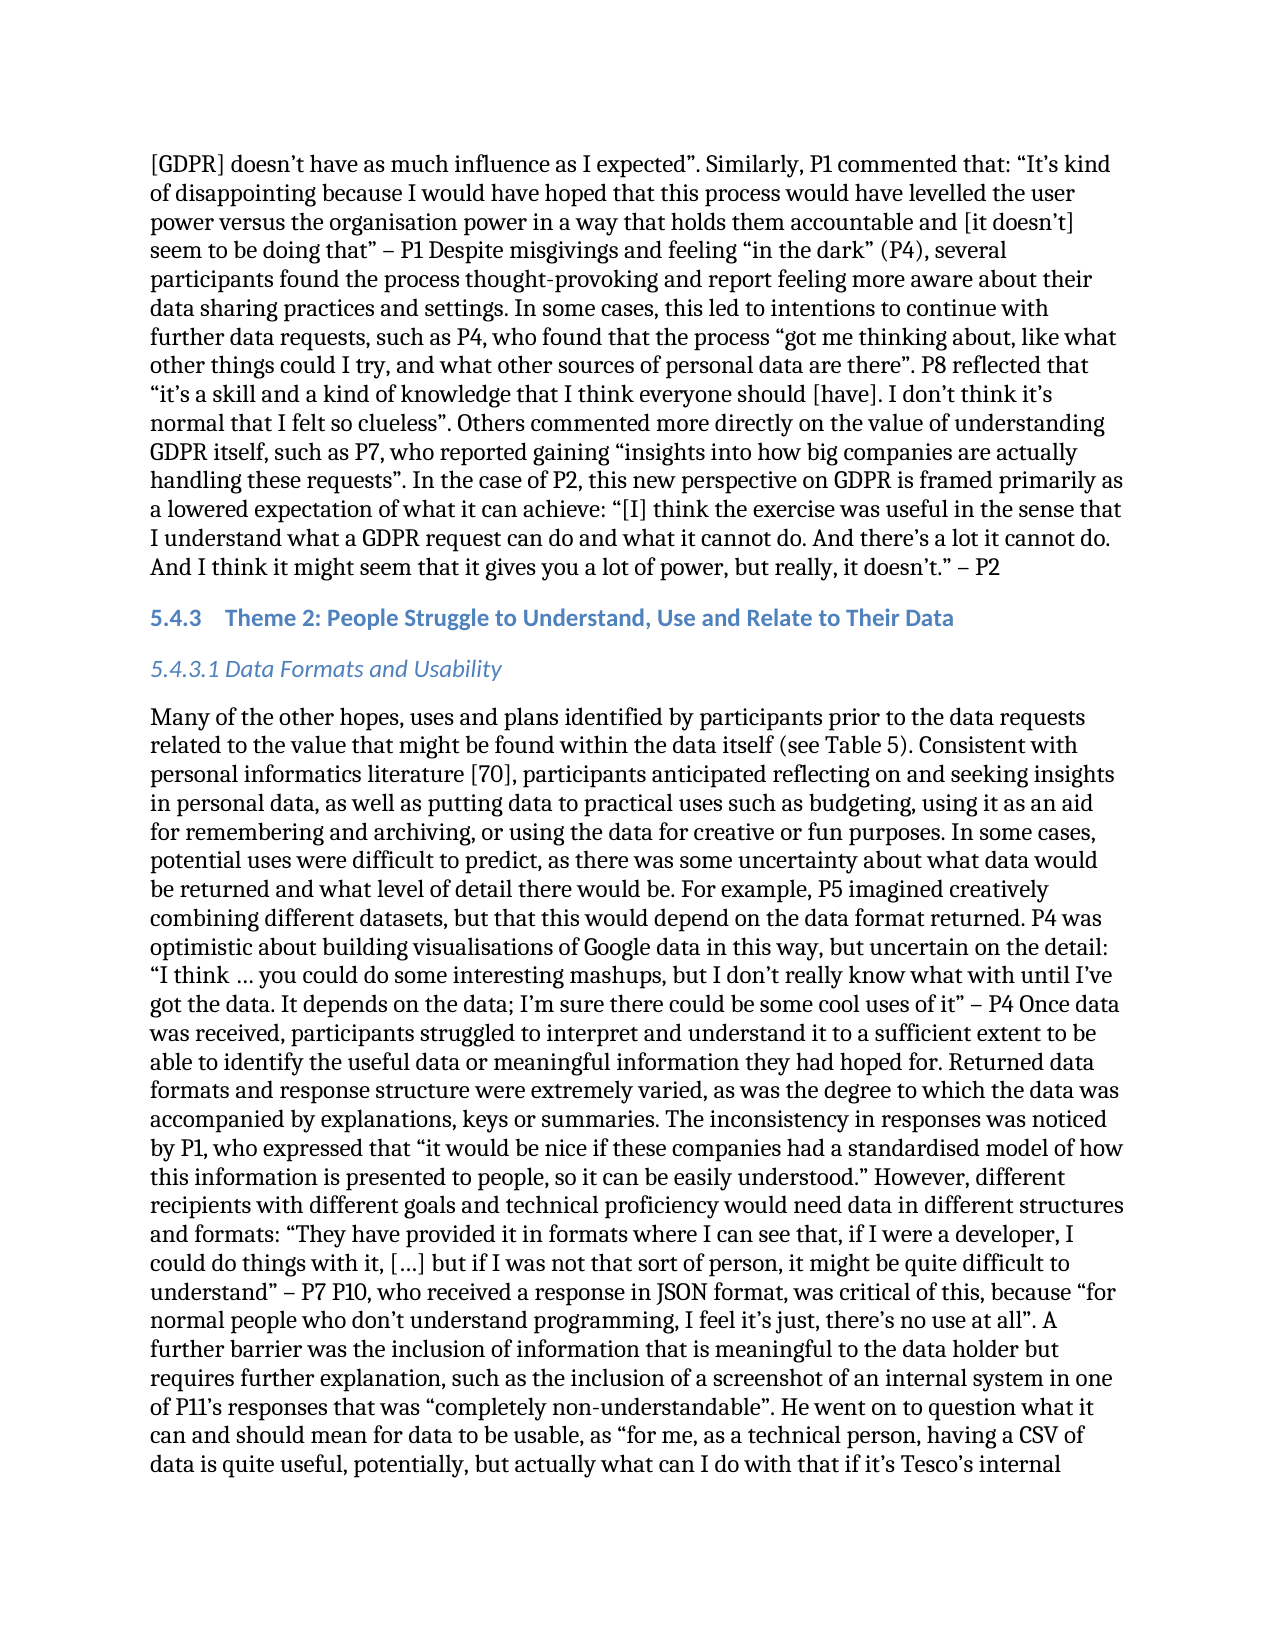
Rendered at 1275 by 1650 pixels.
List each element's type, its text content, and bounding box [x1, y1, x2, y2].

subtitle 5.4.3 Theme 2: People Struggle to Understand, Use and Relate to Their Data [150, 602, 1125, 633]
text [150, 150, 1125, 581]
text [150, 703, 1125, 1479]
subtitle 5.4.3.1 Data Formats and Usability [150, 653, 1125, 684]
